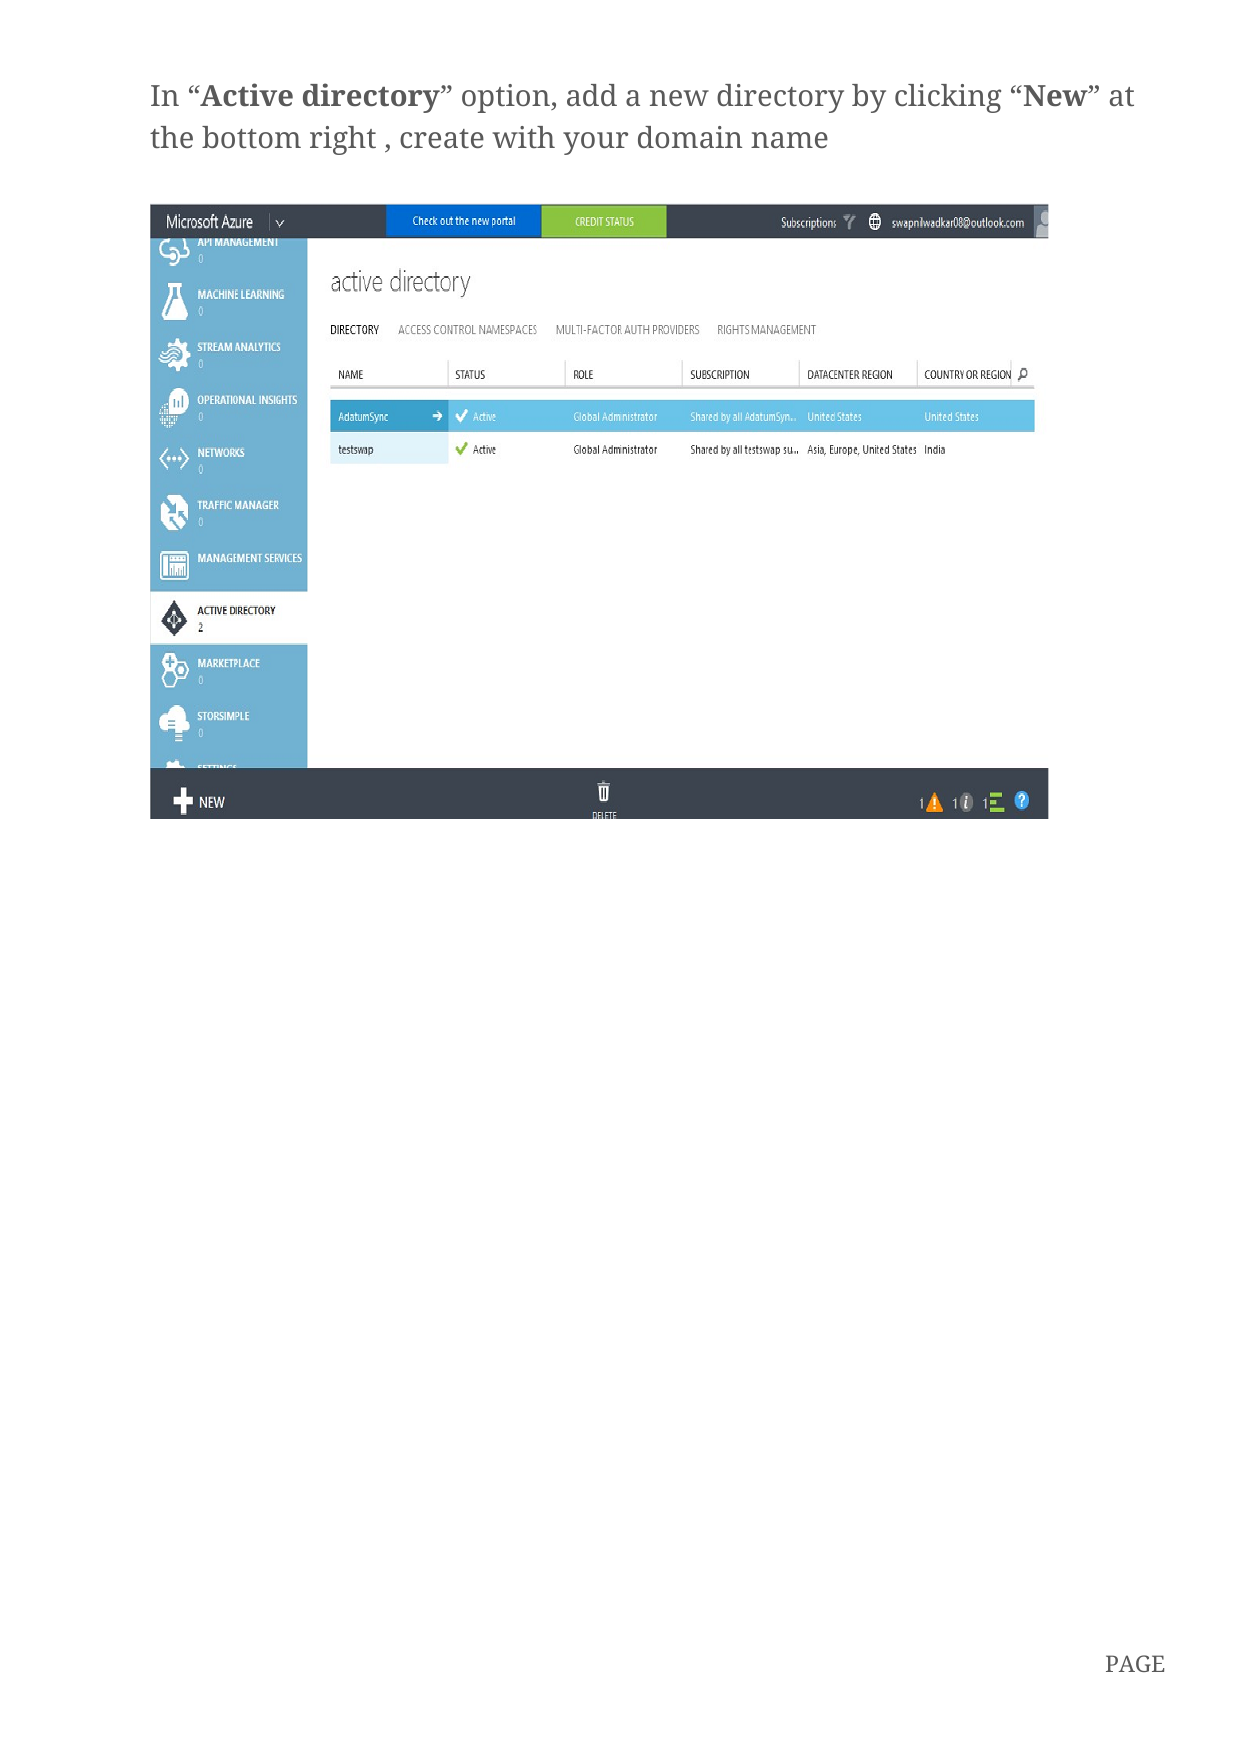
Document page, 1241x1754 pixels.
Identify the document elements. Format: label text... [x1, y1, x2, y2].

list In “Active directory” option, add a new directory by clicking “New” at the bottom right , create with your domain name [150, 75, 1165, 157]
picture [150, 203, 1049, 819]
